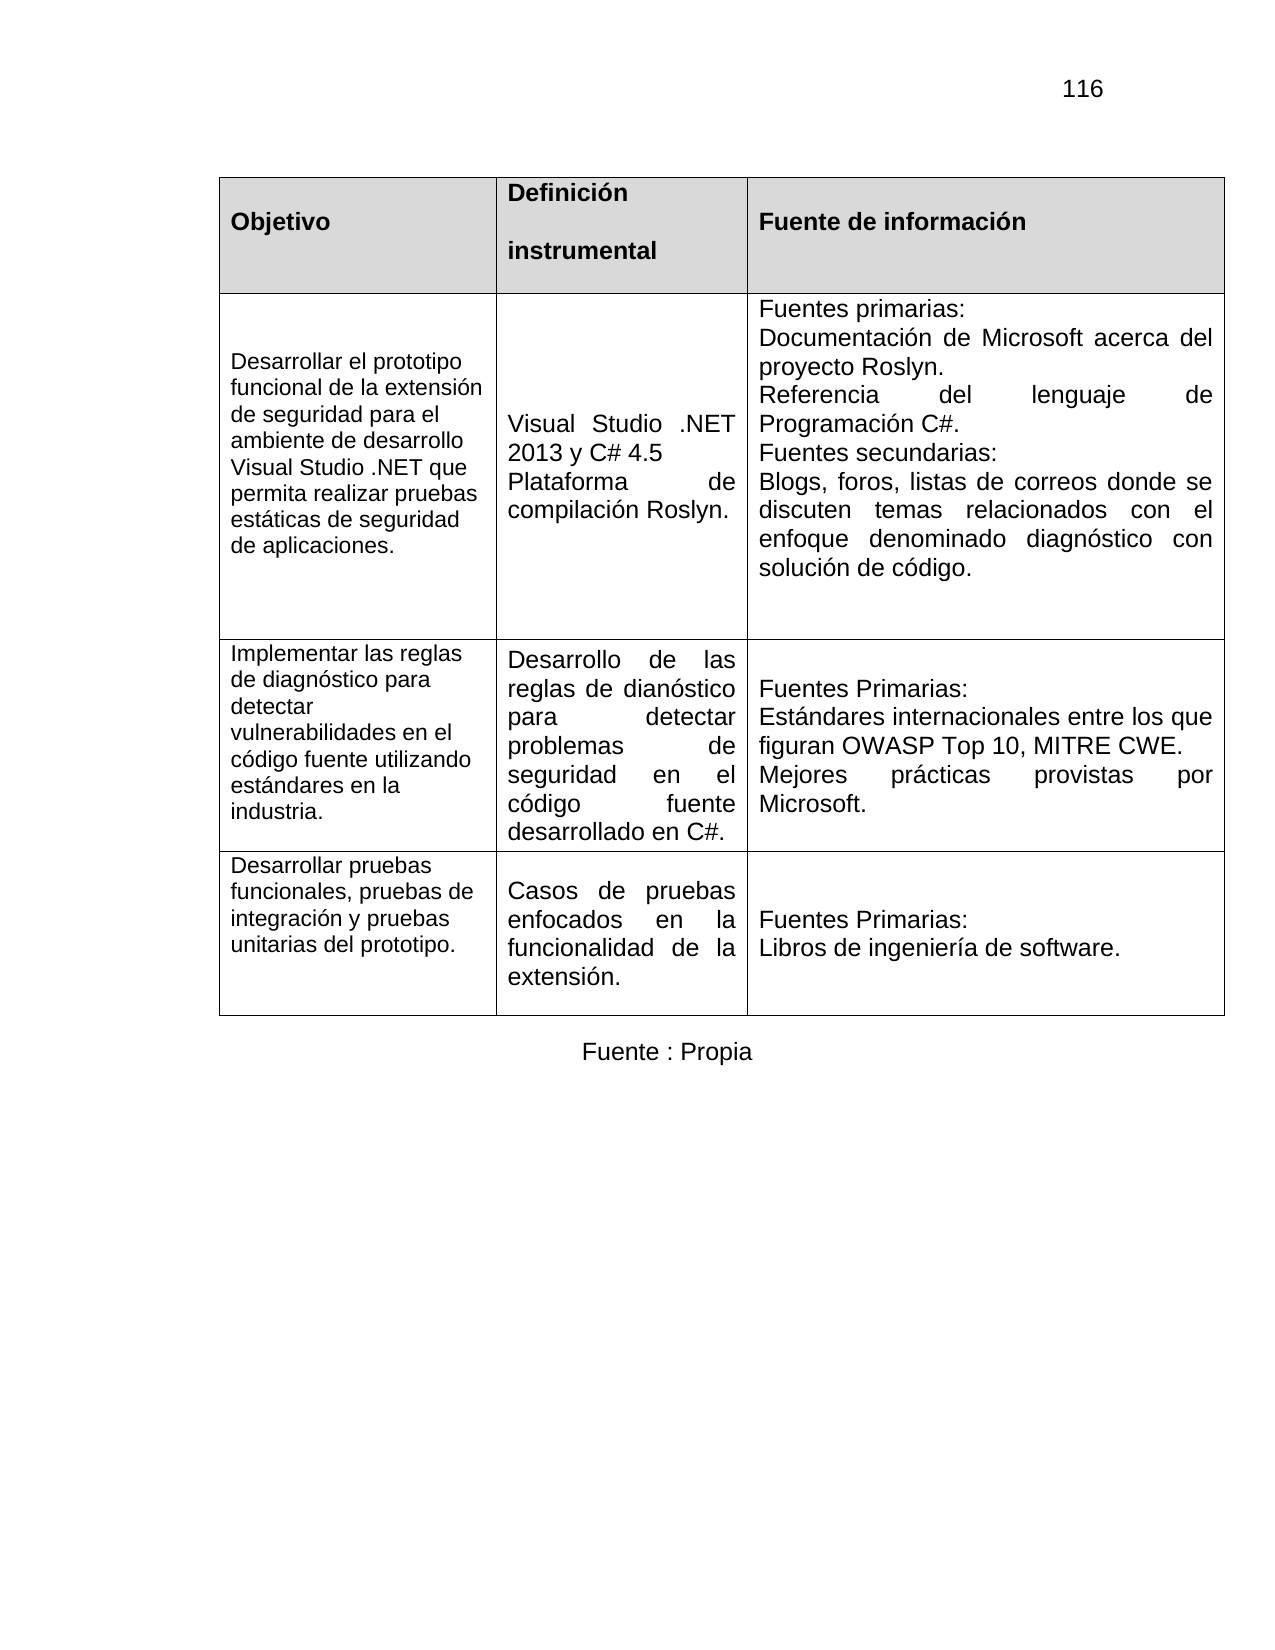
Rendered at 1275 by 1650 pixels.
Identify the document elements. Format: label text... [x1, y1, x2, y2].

table_cell Fuentes Primarias: Estándares internacionales entre los que figuran OWASP Top 10, MITRE CWE. Mejores prácticas provistas por Microsoft. [748, 640, 1224, 851]
table_cell Visual Studio .NET 2013 y C# 4.5 Plataforma de compilación Roslyn. [497, 294, 747, 639]
table_cell Implementar las reglas de diagnóstico para detectar vulnerabilidades en el código fuente utilizando estándares en la industria. [220, 640, 496, 851]
table_header Objetivo [220, 178, 496, 293]
table_cell Desarrollo de las reglas de dianóstico para detectar problemas de seguridad en el código fuente desarrollado en C#. [497, 640, 747, 851]
table_cell Fuentes Primarias: Libros de ingeniería de software. [748, 852, 1224, 1015]
table_header Definición instrumental [497, 178, 747, 293]
table_cell Desarrollar pruebas funcionales, pruebas de integración y pruebas unitarias del prototipo. [220, 852, 496, 1015]
table_cell Casos de pruebas enfocados en la funcionalidad de la extensión. [497, 852, 747, 1015]
table_header Fuente de información [748, 178, 1224, 293]
table_cell Desarrollar el prototipo funcional de la extensión de seguridad para el ambiente de desarrollo Visual Studio .NET que permita realizar pruebas estáticas de seguridad de aplicaciones. [220, 294, 496, 639]
subtitle Fuente : Propia [230, 1037, 1104, 1065]
table_cell Fuentes primarias: Documentación de Microsoft acerca del proyecto Roslyn. Referencia del lenguaje de Programación C#. Fuentes secundarias: Blogs, foros, listas de correos donde se discuten temas relacionados con el enfoque denominado diagnóstico con solución de código. [748, 294, 1224, 639]
